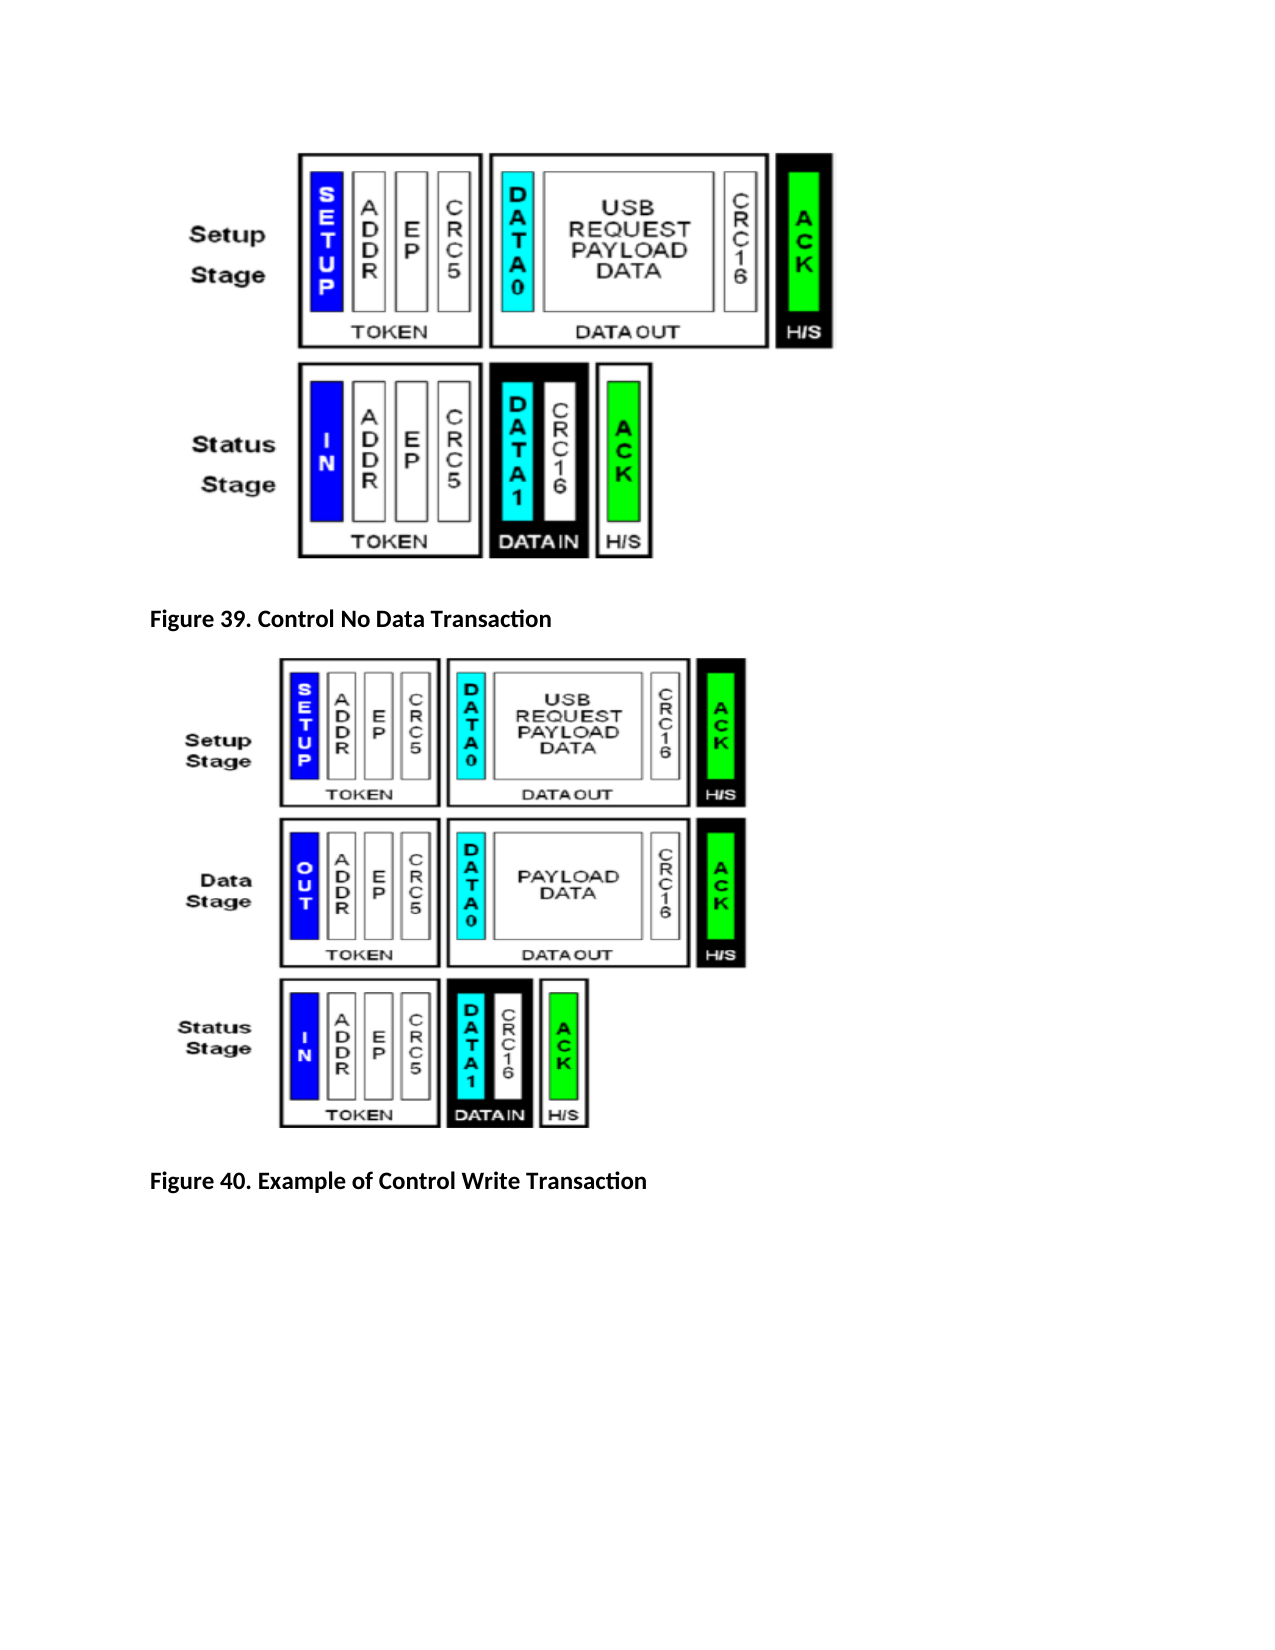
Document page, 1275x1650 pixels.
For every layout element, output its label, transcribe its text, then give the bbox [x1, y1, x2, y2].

text Figure 39. Control No Data Transaction [150, 603, 1125, 634]
text Figure 40. Example of Control Write Transaction [150, 1165, 1125, 1196]
